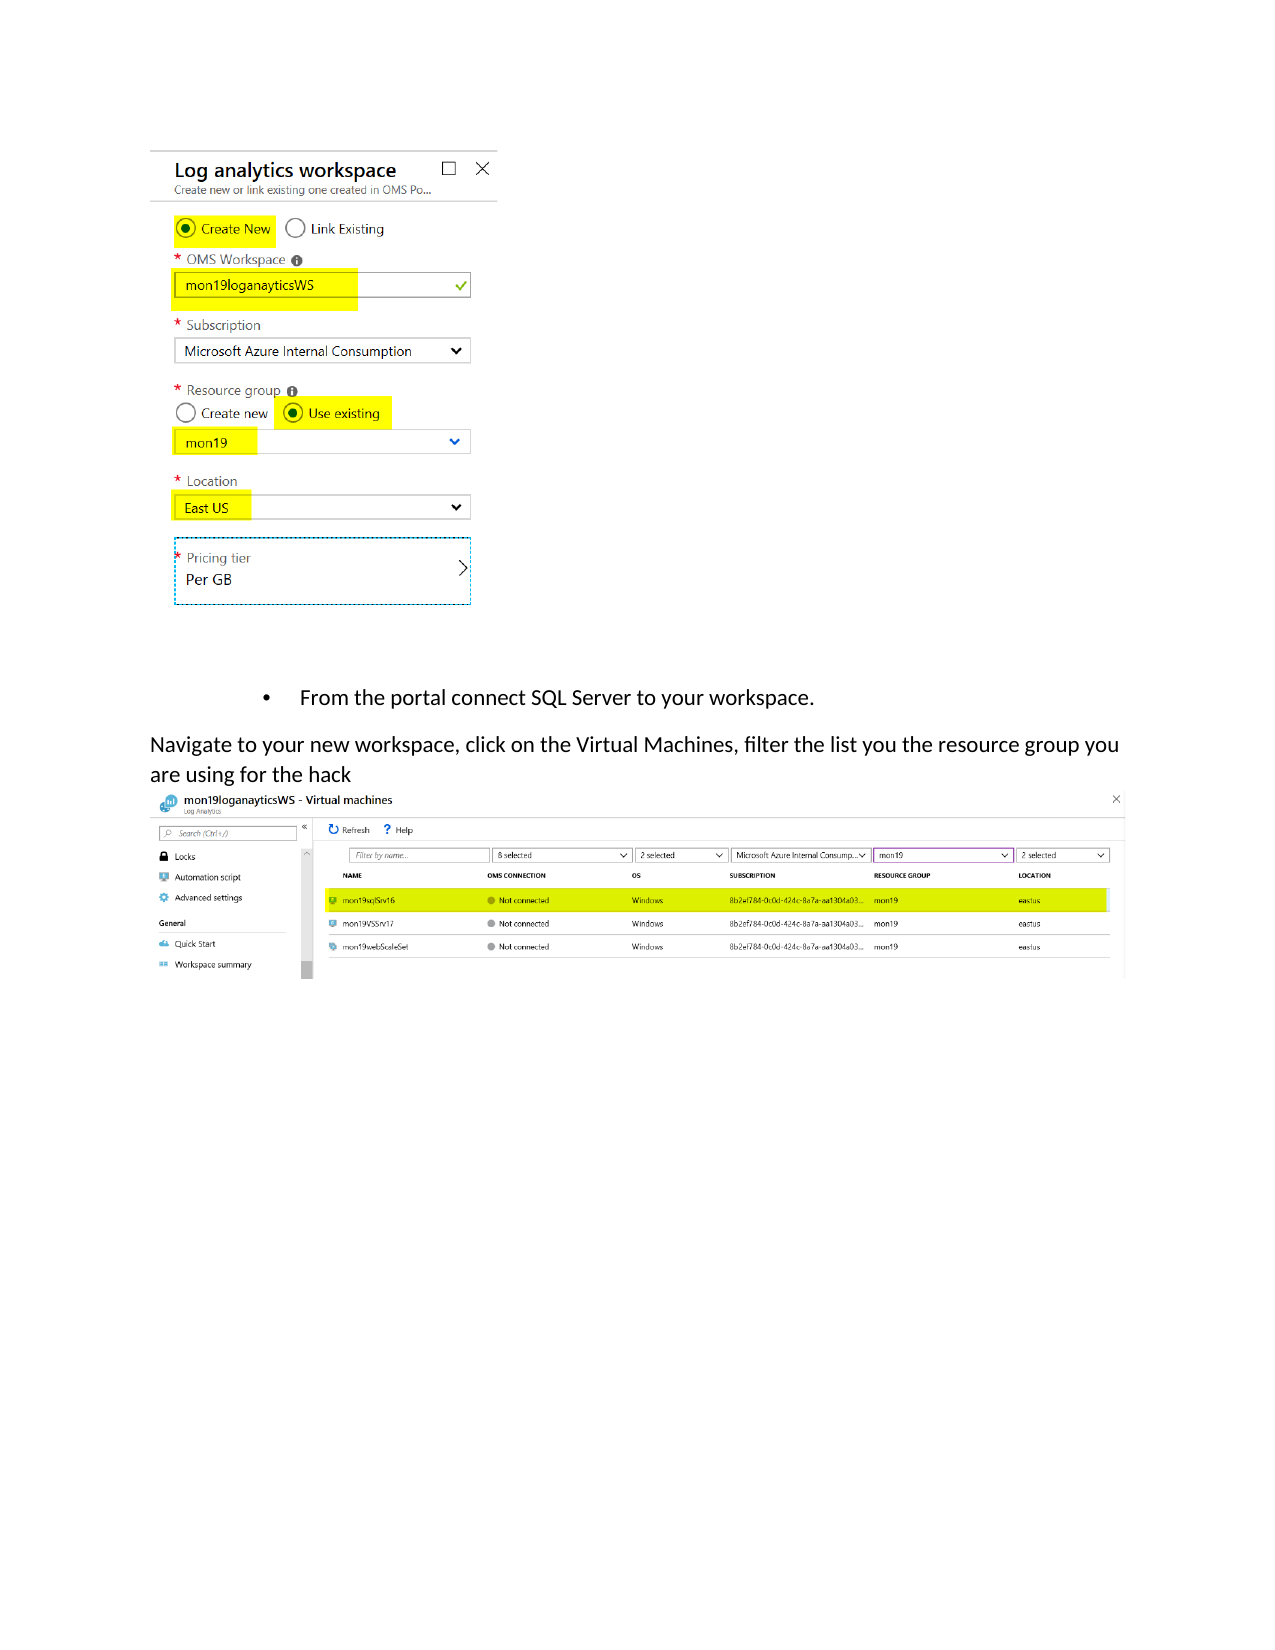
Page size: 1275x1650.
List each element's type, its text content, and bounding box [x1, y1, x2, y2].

picture [150, 150, 498, 665]
list From the portal connect SQL Server to your workspace. [262, 683, 1125, 711]
picture [150, 790, 1125, 979]
text Navigate to your new workspace, click on the Virtual Machines, filter the list you the resource group you are using for the hack [150, 730, 1125, 790]
